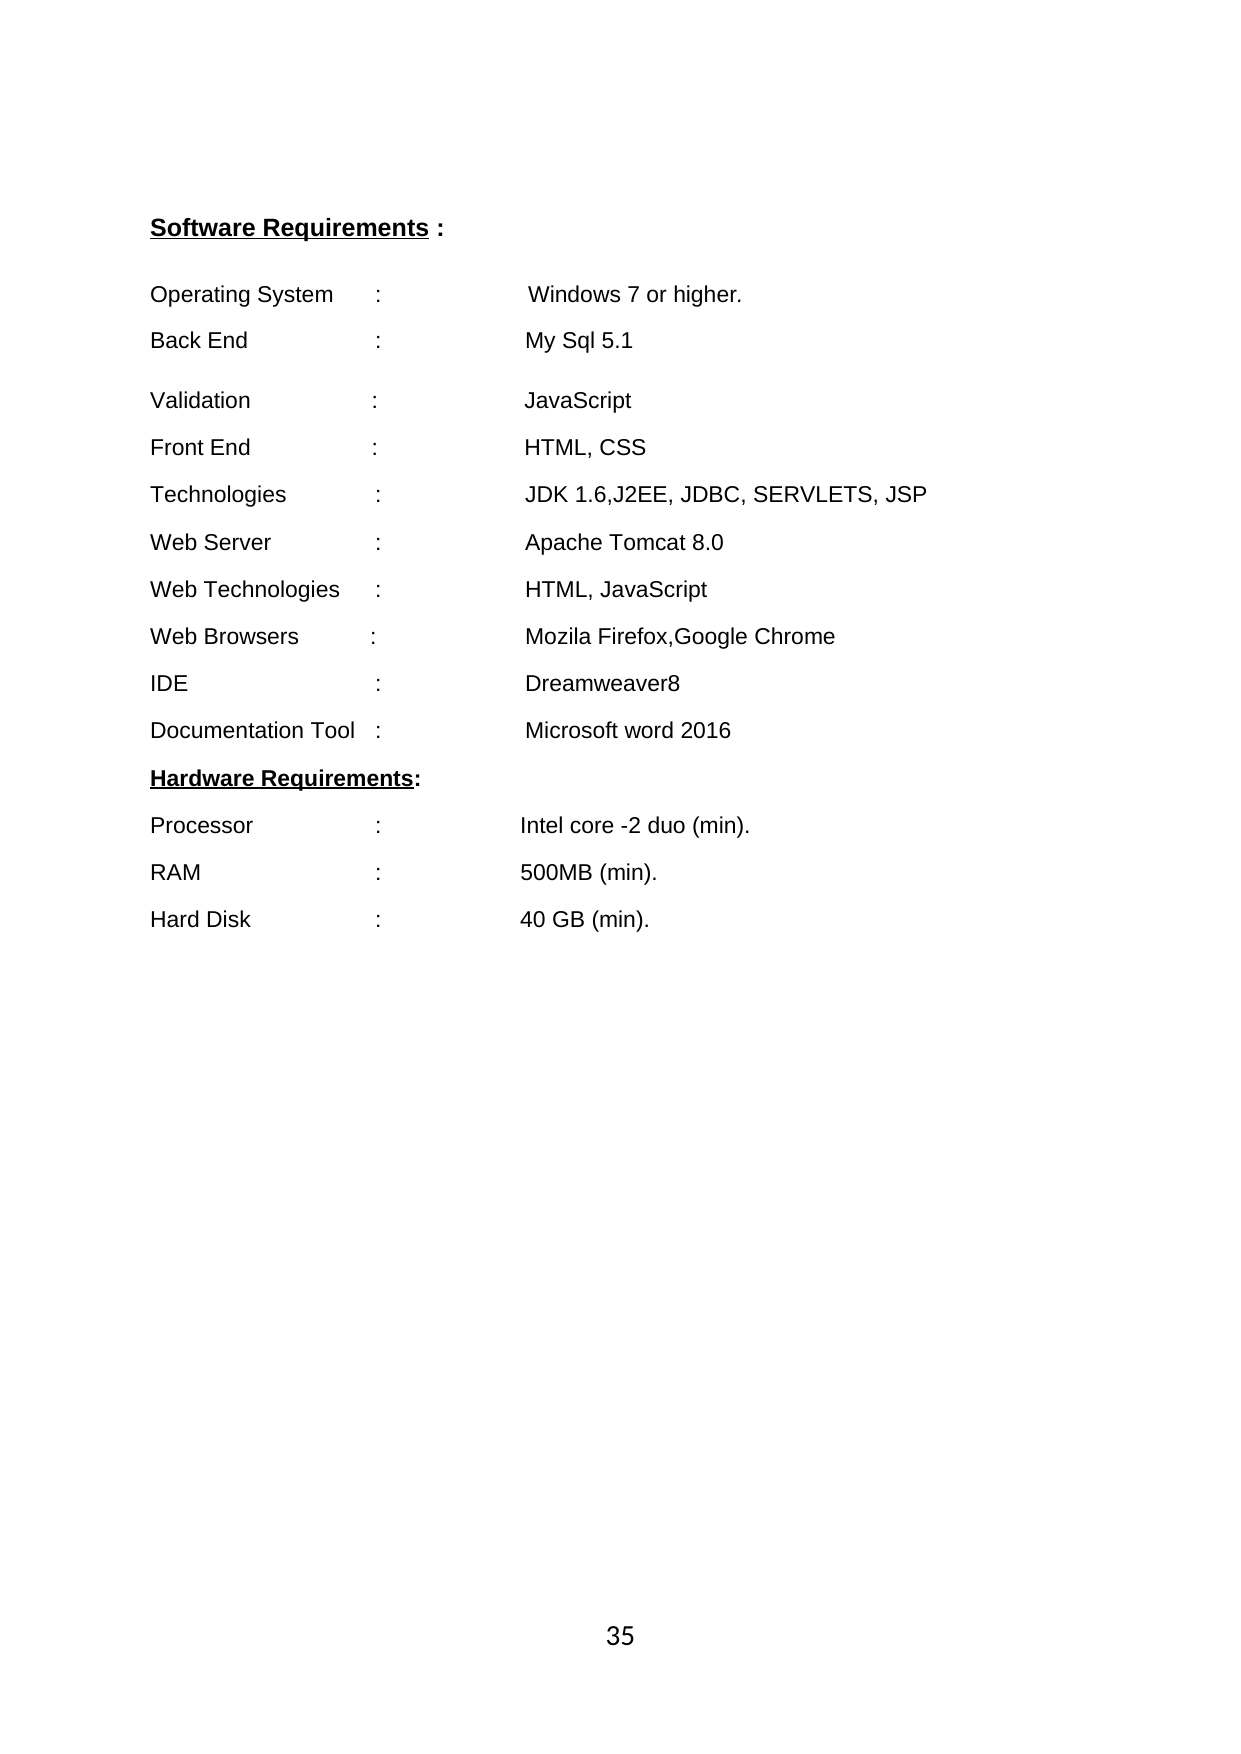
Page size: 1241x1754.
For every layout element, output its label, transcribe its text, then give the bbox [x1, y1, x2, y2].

text Web Server : Apache Tomcat 8.0 [150, 528, 1090, 555]
text Front End : HTML, CSS [150, 434, 1090, 461]
text Hard Disk : 40 GB (min). [150, 906, 1090, 932]
subtitle Operating System : Windows 7 or higher. [150, 281, 1090, 307]
text Validation : JavaScript [150, 387, 1090, 413]
text Software Requirements : [150, 213, 1090, 242]
text RAM : 500MB (min). [150, 859, 1090, 885]
text Processor : Intel core -2 duo (min). [150, 812, 1090, 838]
text Web Technologies : HTML, JavaScript [150, 576, 1090, 602]
text Back End : My Sql 5.1 [150, 327, 1090, 353]
text Technologies : JDK 1.6,J2EE, JDBC, SERVLETS, JSP [150, 481, 1090, 508]
text Hardware Requirements: [150, 764, 1090, 791]
text Web Browsers : Mozila Firefox,Google Chrome [150, 623, 1090, 649]
text IDE : Dreamweaver8 [150, 670, 1090, 696]
text Documentation Tool : Microsoft word 2016 [150, 717, 1090, 744]
